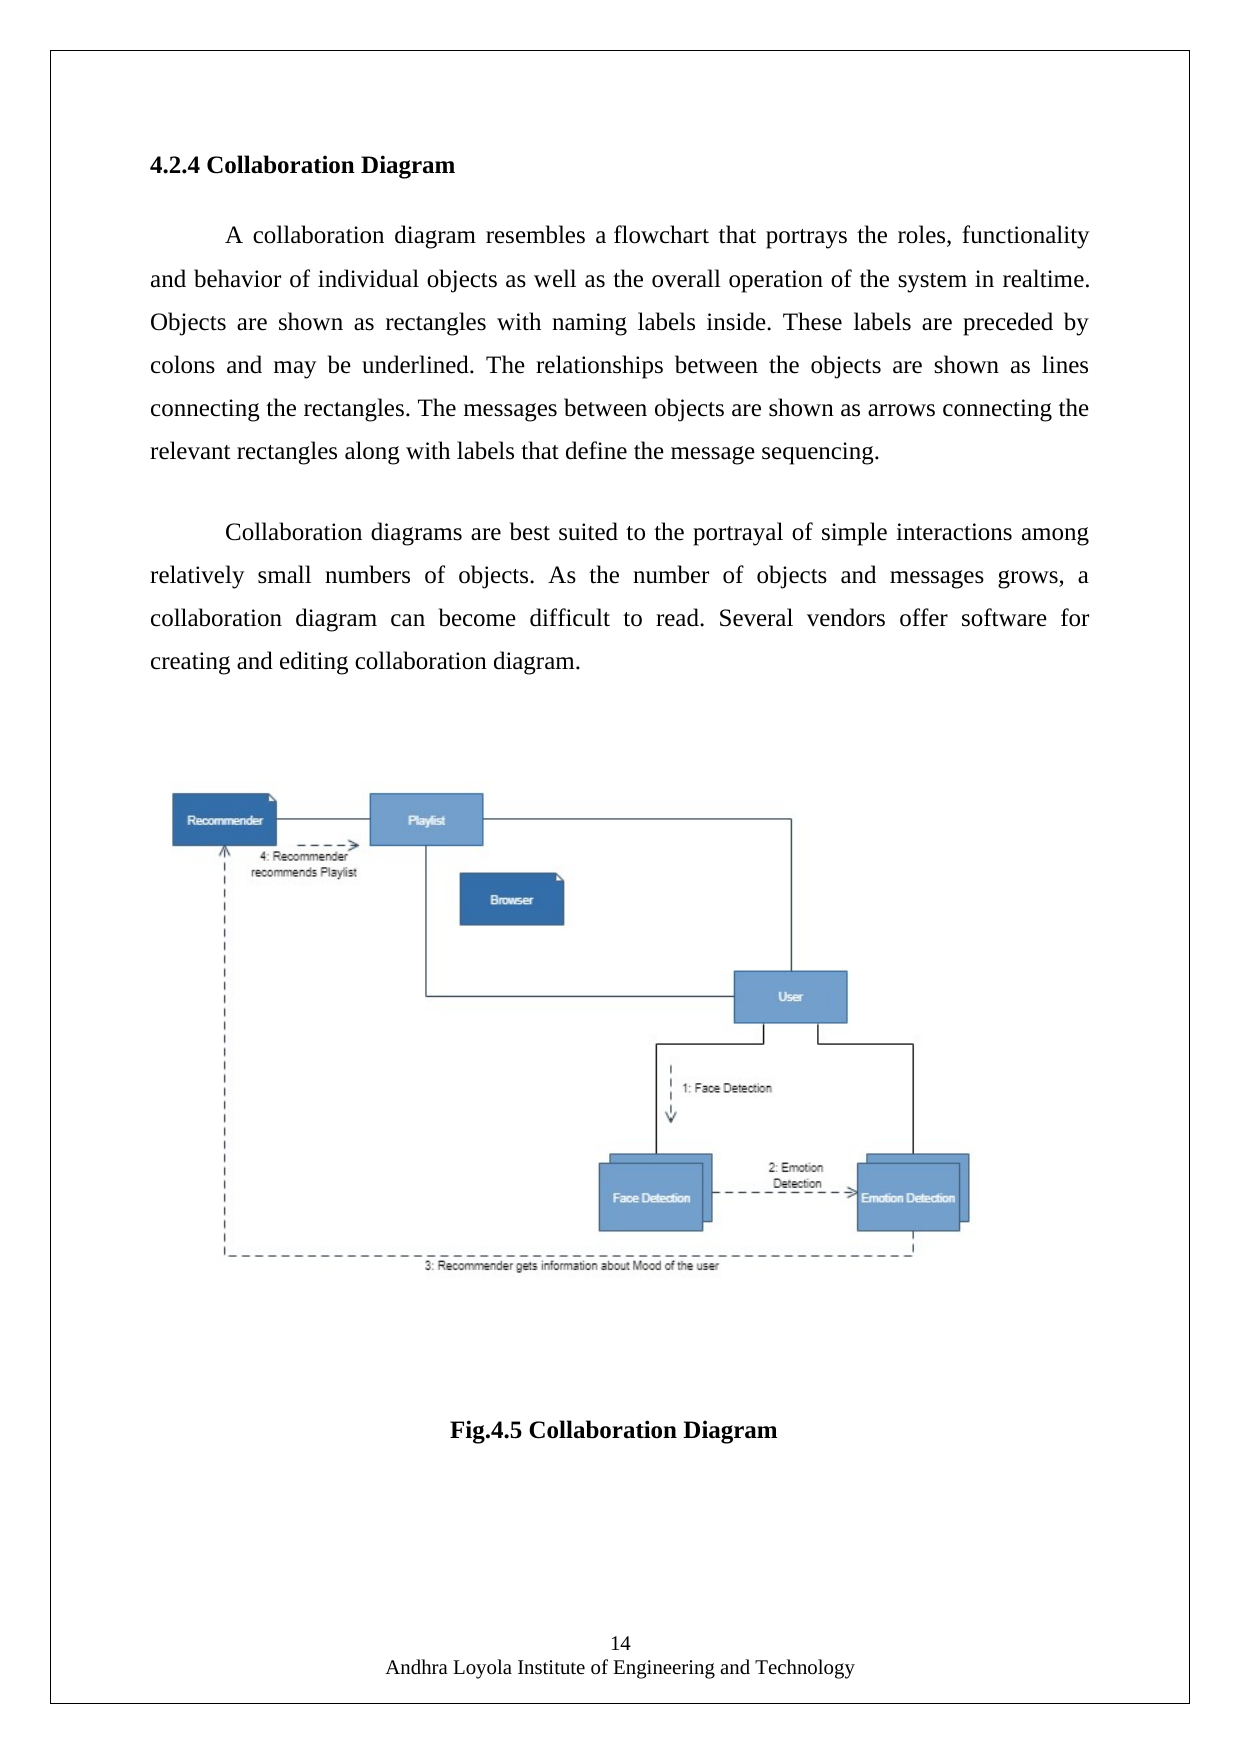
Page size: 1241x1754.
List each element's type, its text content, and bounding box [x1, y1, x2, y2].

text 4.2.4 Collaboration Diagram [150, 150, 1090, 179]
text A collaboration diagram resembles a flowchart that portrays the roles, functionality and behavior of individual objects as well as the overall operation of the system in realtime. Objects are shown as rectangles with naming labels inside. These labels are preceded by colons and may be underlined. The relationships between the objects are shown as lines connecting the rectangles. The messages between objects are shown as arrows connecting the relevant rectangles along with labels that define the message sequencing. [150, 221, 1090, 465]
picture [150, 780, 1016, 1284]
text Fig.4.5 Collaboration Diagram [375, 1416, 1090, 1444]
text Collaboration diagrams are best suited to the portrayal of simple interactions among relatively small numbers of objects. As the number of objects and messages grows, a collaboration diagram can become difficult to read. Several vendors offer software for creating and editing collaboration diagram. [150, 517, 1090, 675]
